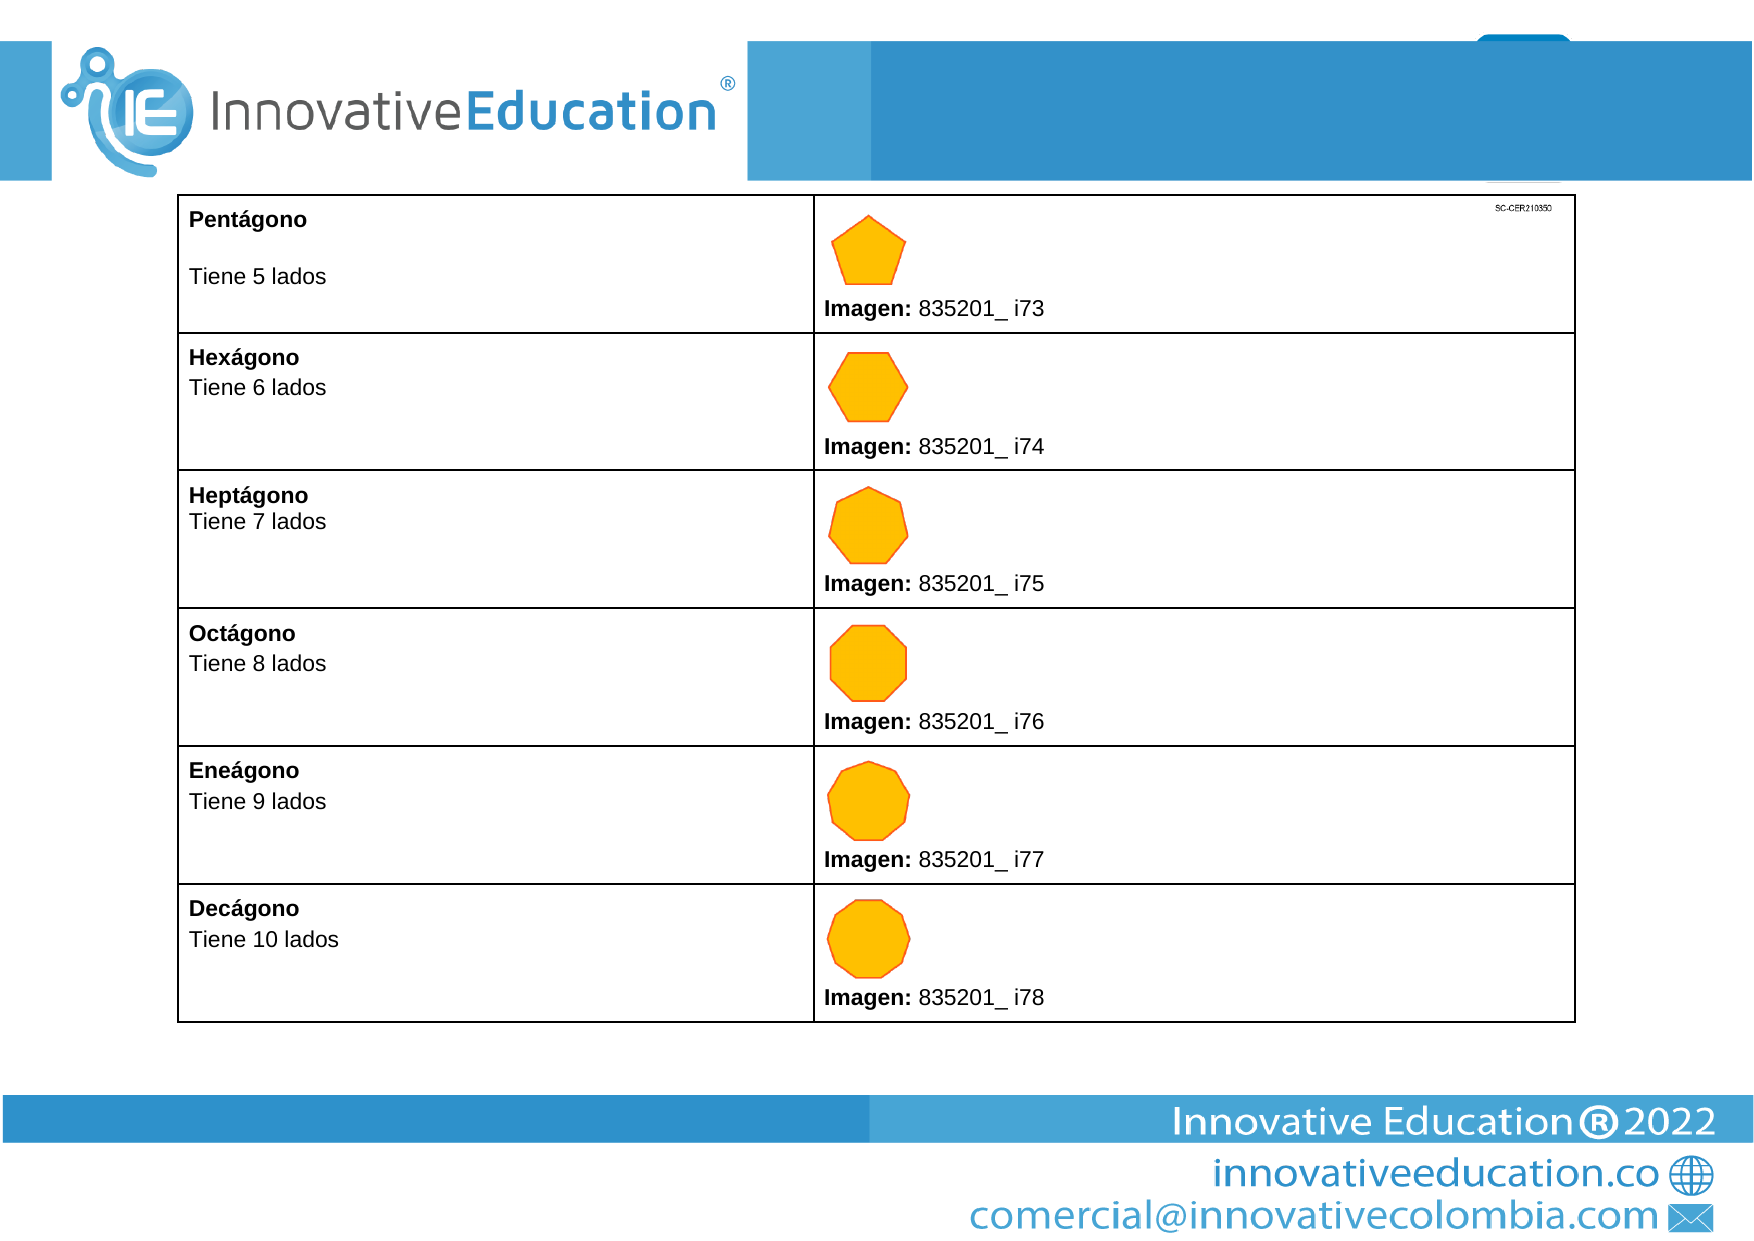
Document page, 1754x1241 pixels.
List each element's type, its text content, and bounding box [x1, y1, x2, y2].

picture [823, 344, 913, 433]
table_cell Imagen: 835201_ i76 [815, 609, 1574, 745]
table_cell Octágono Tiene 8 lados [179, 609, 813, 745]
table_cell Decágono Tiene 10 lados [179, 885, 813, 1021]
table_cell Imagen: 835201_ i73 [815, 196, 1574, 332]
table_cell Eneágono Tiene 9 lados [179, 747, 813, 883]
table_cell Imagen: 835201_ i75 [815, 471, 1574, 607]
picture [2, 1093, 1754, 1239]
table_cell Hexágono Tiene 6 lados [179, 334, 813, 469]
picture [823, 481, 913, 571]
picture [823, 619, 913, 709]
table_cell Pentágono Tiene 5 lados [179, 196, 813, 332]
table_cell Imagen: 835201_ i77 [815, 747, 1574, 883]
table_cell Heptágono Tiene 7 lados [179, 471, 813, 607]
picture [823, 757, 913, 846]
table_cell Imagen: 835201_ i78 [815, 885, 1574, 1021]
table_cell Imagen: 835201_ i74 [815, 334, 1574, 469]
picture [0, 28, 1752, 194]
picture [823, 206, 913, 295]
picture [823, 895, 913, 984]
